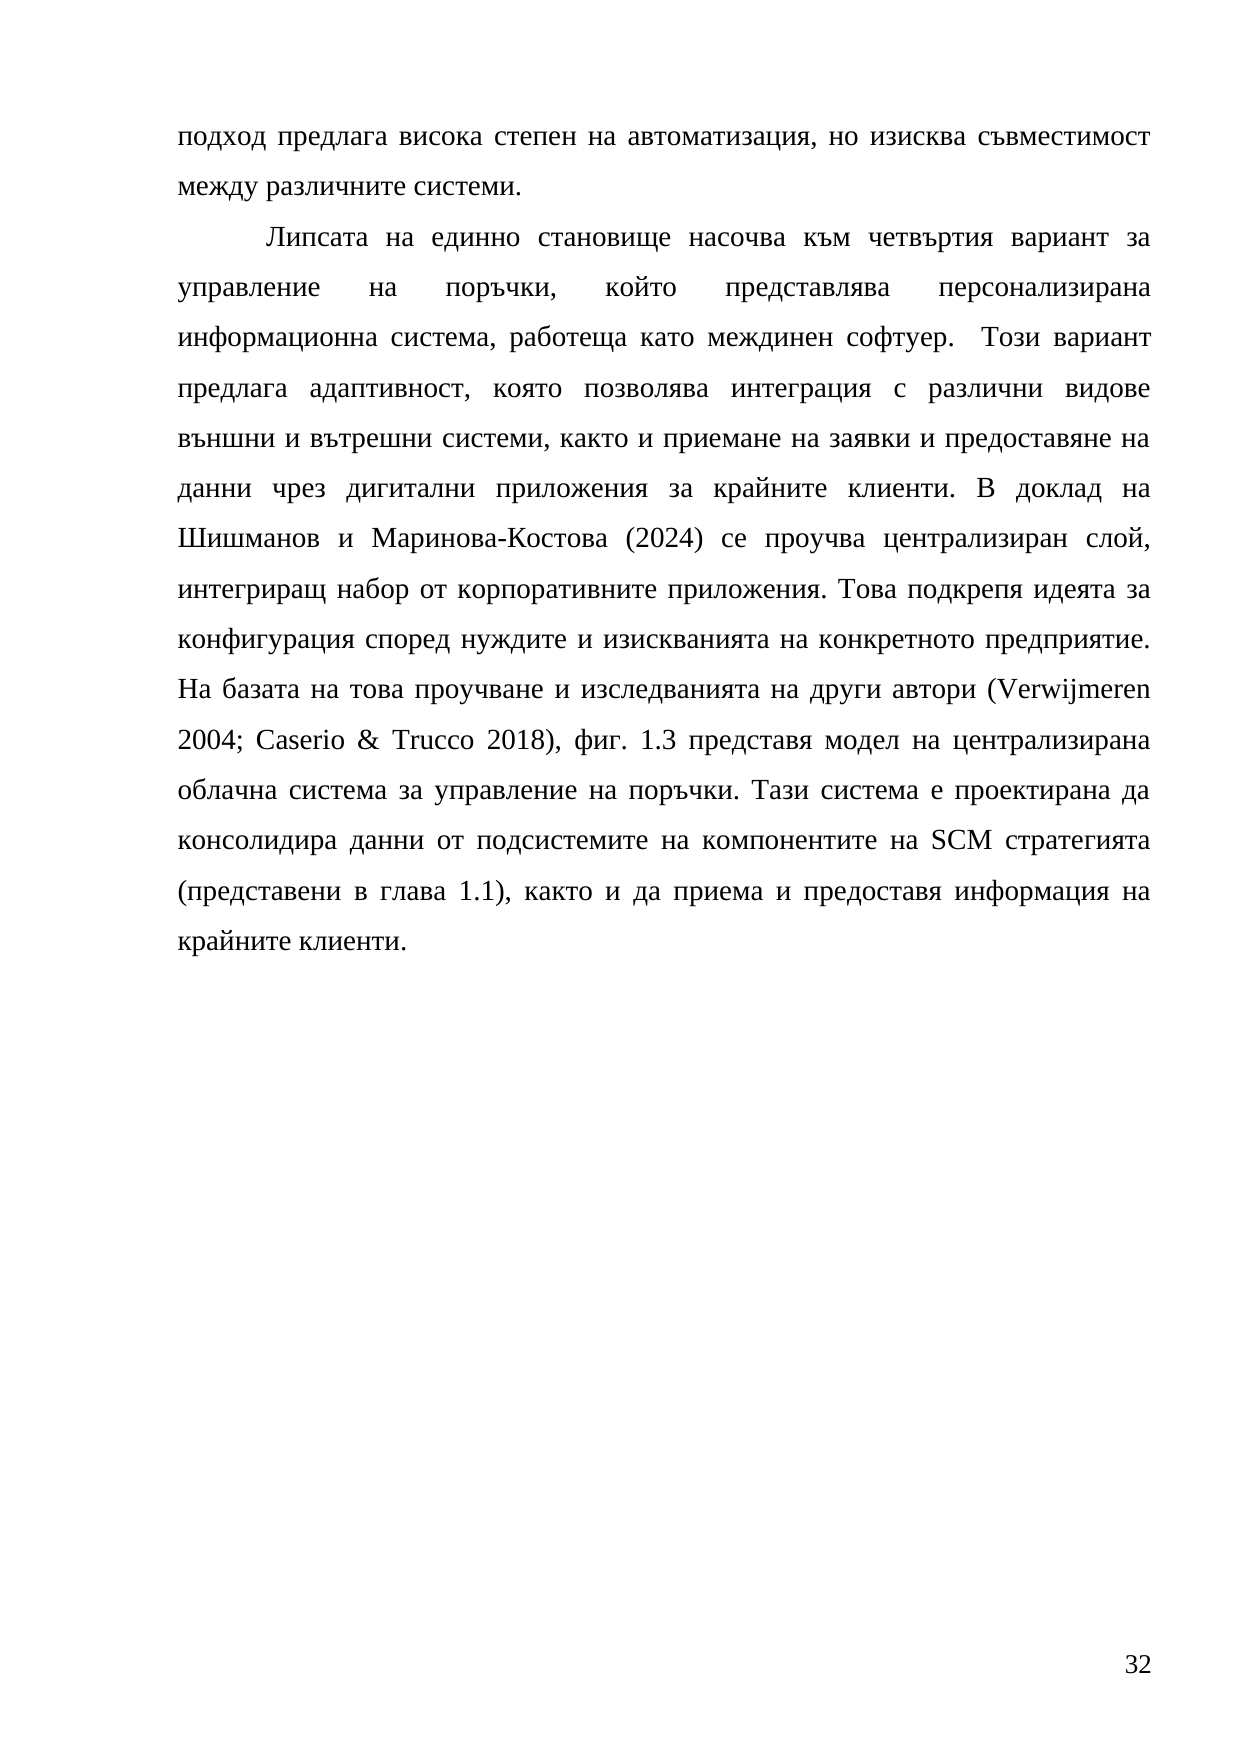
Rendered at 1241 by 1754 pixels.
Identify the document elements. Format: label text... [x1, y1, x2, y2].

text Липсата на единно становище насочва към четвъртия вариант за управление на поръчки, който представлява персонализирана информационна система, работеща като междинен софтуер. Този вариант предлага адаптивност, която позволява интеграция с различни видове външни и вътрешни системи, както и приемане на заявки и предоставяне на данни чрез дигитални приложения за крайните клиенти. В доклад на Шишманов и Маринова-Костова (2024) се проучва централизиран слой, интегриращ набор от корпоративните приложения. Това подкрепя идеята за конфигурация според нуждите и изискванията на конкретното предприятие. На базата на това проучване и изследванията на други автори (Verwijmeren 2004; Caserio & Trucco 2018), фиг. 1.3 представя модел на централизирана облачна система за управление на поръчки. Тази система е проектирана да консолидира данни от подсистемите на компонентите на SCM стратегията (представени в глава 1.1), както и да приема и предоставя информация на крайните клиенти. [177, 219, 1152, 957]
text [177, 118, 1152, 202]
